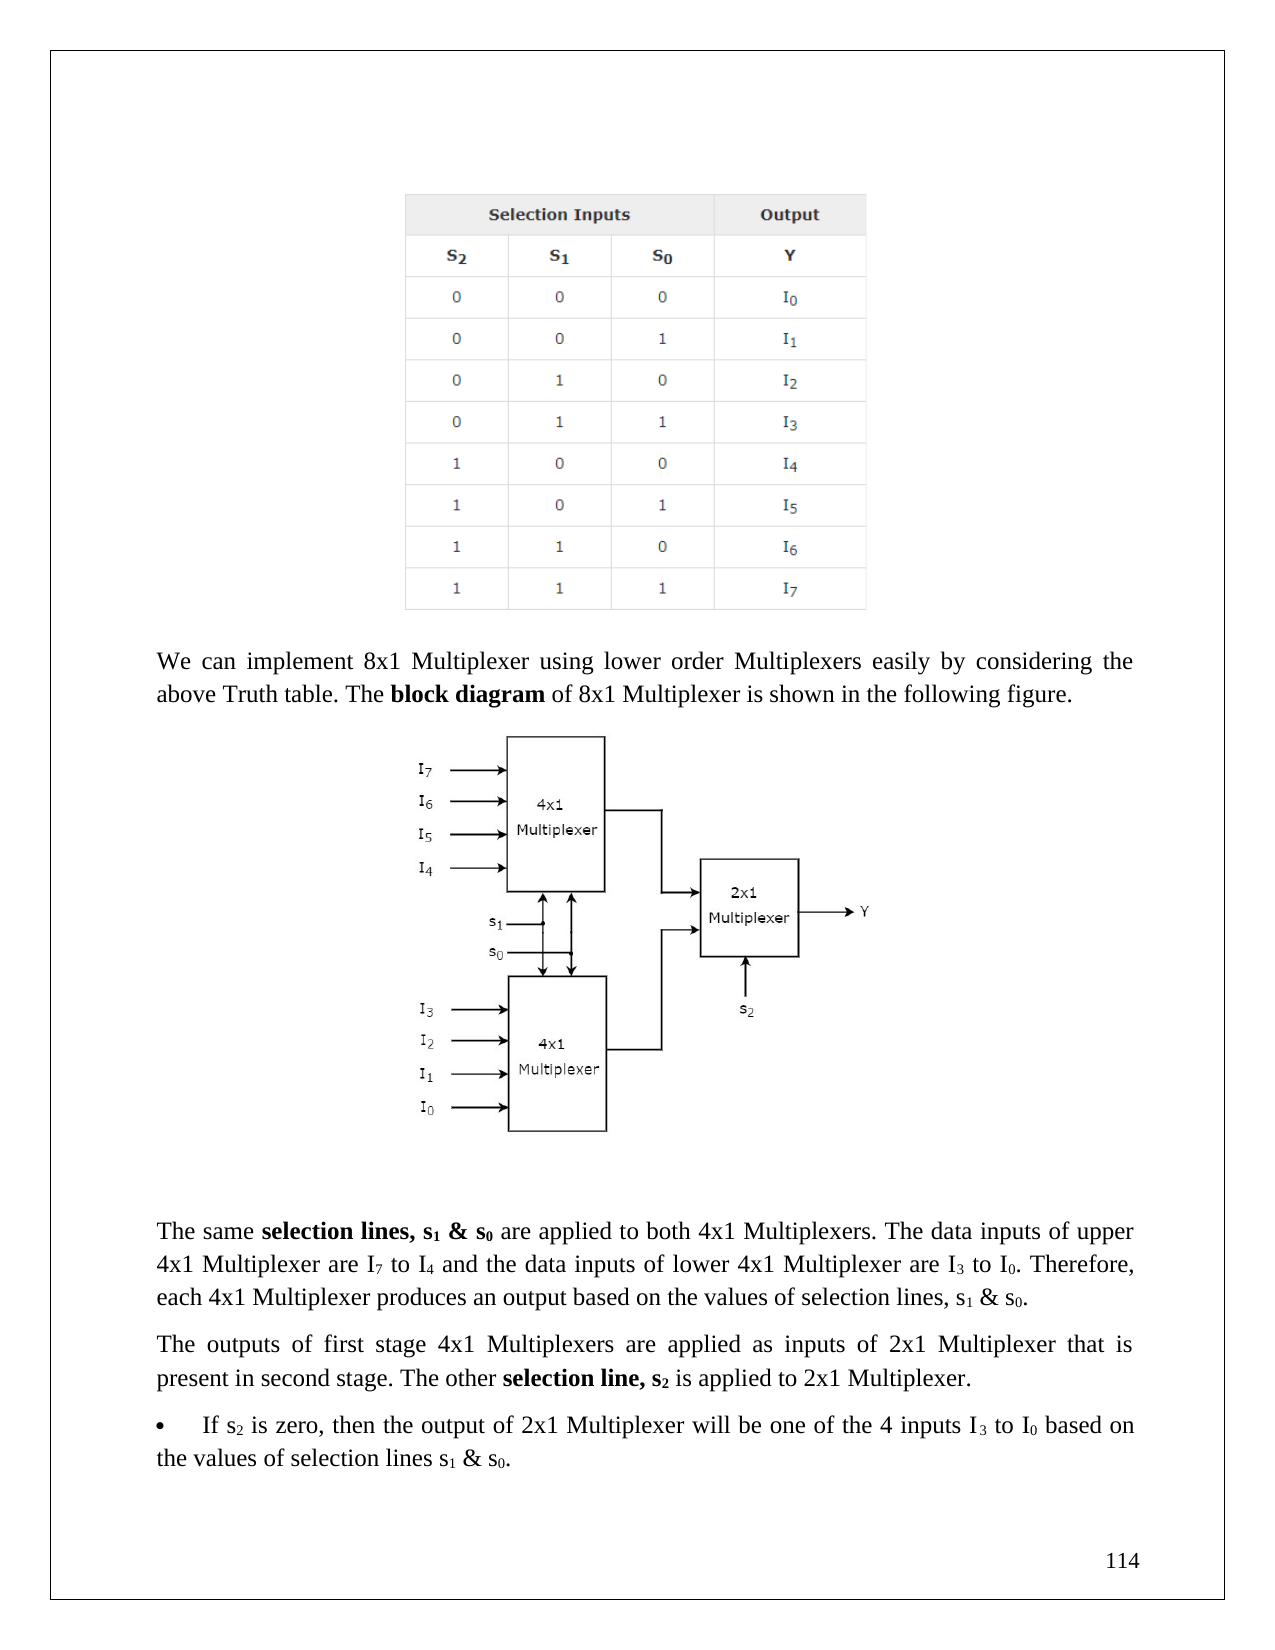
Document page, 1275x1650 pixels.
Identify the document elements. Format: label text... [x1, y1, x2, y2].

picture [405, 194, 867, 610]
text The same selection lines, s1 & s0 are applied to both 4x1 Multiplexers. The data inputs of upper 4x1 Multiplexer are I7 to I4 and the data inputs of lower 4x1 Multiplexer are I3 to I0. Therefore, each 4x1 Multiplexer produces an output based on the values of selection lines, s1 & s0. [156, 1216, 1134, 1311]
picture [415, 732, 871, 1136]
text The outputs of first stage 4x1 Multiplexers are applied as inputs of 2x1 Multiplexer that is present in second stage. The other selection line, s2 is applied to 2x1 Multiplexer. [156, 1329, 1135, 1391]
text We can implement 8x1 Multiplexer using lower order Multiplexers easily by considering the above Truth table. The block diagram of 8x1 Multiplexer is shown in the following figure. [156, 646, 1134, 708]
list If s2 is zero, then the output of 2x1 Multiplexer will be one of the 4 inputs I3 to I0 based on the values of selection lines s1 & s0. [156, 1410, 1135, 1472]
